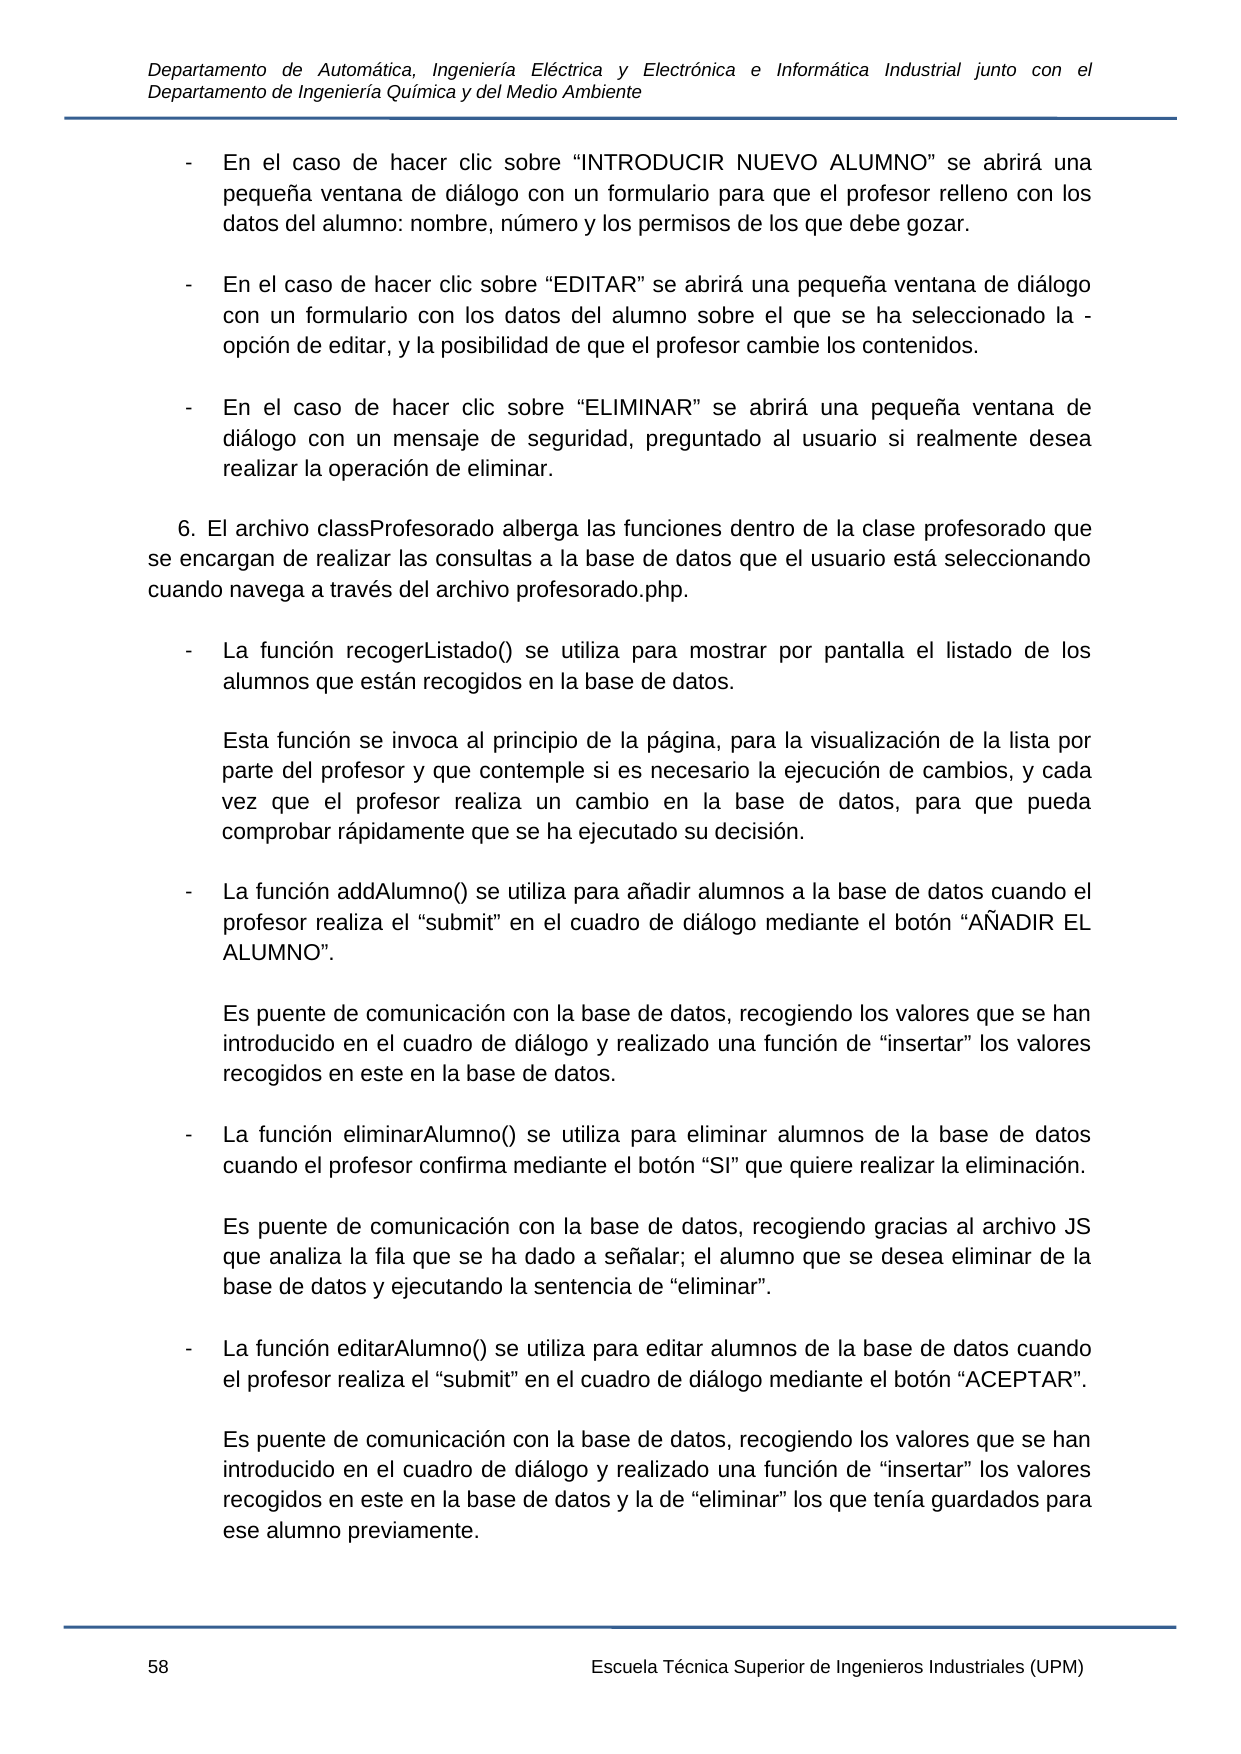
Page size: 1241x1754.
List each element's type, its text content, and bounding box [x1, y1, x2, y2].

list La función eliminarAlumno() se utiliza para eliminar alumnos de la base de datos cuando el profesor confirma mediante el botón “SI” que quiere realizar la eliminación. [185, 1121, 1092, 1179]
list Es puente de comunicación con la base de datos, recogiendo gracias al archivo JS que analiza la fila que se ha dado a señalar; el alumno que se desea eliminar de la base de datos y ejecutando la sentencia de “eliminar”. [223, 1213, 1092, 1300]
list Es puente de comunicación con la base de datos, recogiendo los valores que se han introducido en el cuadro de diálogo y realizado una función de “insertar” los valores recogidos en este en la base de datos. [223, 1000, 1092, 1087]
list En el caso de hacer clic sobre “INTRODUCIR NUEVO ALUMNO” se abrirá una pequeña ventana de diálogo con un formulario para que el profesor relleno con los datos del alumno: nombre, número y los permisos de los que debe gozar. [185, 148, 1092, 236]
list La función recogerListado() se utiliza para mostrar por pantalla el listado de los alumnos que están recogidos en la base de datos. [185, 636, 1092, 694]
list En el caso de hacer clic sobre “ELIMINAR” se abrirá una pequeña ventana de diálogo con un mensaje de seguridad, preguntado al usuario si realmente desea realizar la operación de eliminar. [185, 393, 1092, 481]
list Es puente de comunicación con la base de datos, recogiendo los valores que se han introducido en el cuadro de diálogo y realizado una función de “insertar” los valores recogidos en este en la base de datos y la de “eliminar” los que tenía guardados para ese alumno previamente. [223, 1426, 1092, 1543]
text Esta función se invoca al principio de la página, para la visualización de la lista por parte del profesor y que contemple si es necesario la ejecución de cambios, y cada vez que el profesor realiza un cambio en la base de datos, para que pueda comprobar rápidamente que se ha ejecutado su decisión. [222, 727, 1092, 844]
list La función editarAlumno() se utiliza para editar alumnos de la base de datos cuando el profesor realiza el “submit” en el cuadro de diálogo mediante el botón “ACEPTAR”. [185, 1334, 1092, 1392]
list La función addAlumno() se utiliza para añadir alumnos a la base de datos cuando el profesor realiza el “submit” en el cuadro de diálogo mediante el botón “AÑADIR EL ALUMNO”. [185, 877, 1092, 966]
list El archivo classProfesorado alberga las funciones dentro de la clase profesorado que se encargan de realizar las consultas a la base de datos que el usuario está seleccionando cuando navega a través del archivo profesorado.php. [148, 515, 1092, 602]
list En el caso de hacer clic sobre “EDITAR” se abrirá una pequeña ventana de diálogo con un formulario con los datos del alumno sobre el que se ha seleccionado la - opción de editar, y la posibilidad de que el profesor cambie los contenidos. [185, 270, 1092, 359]
